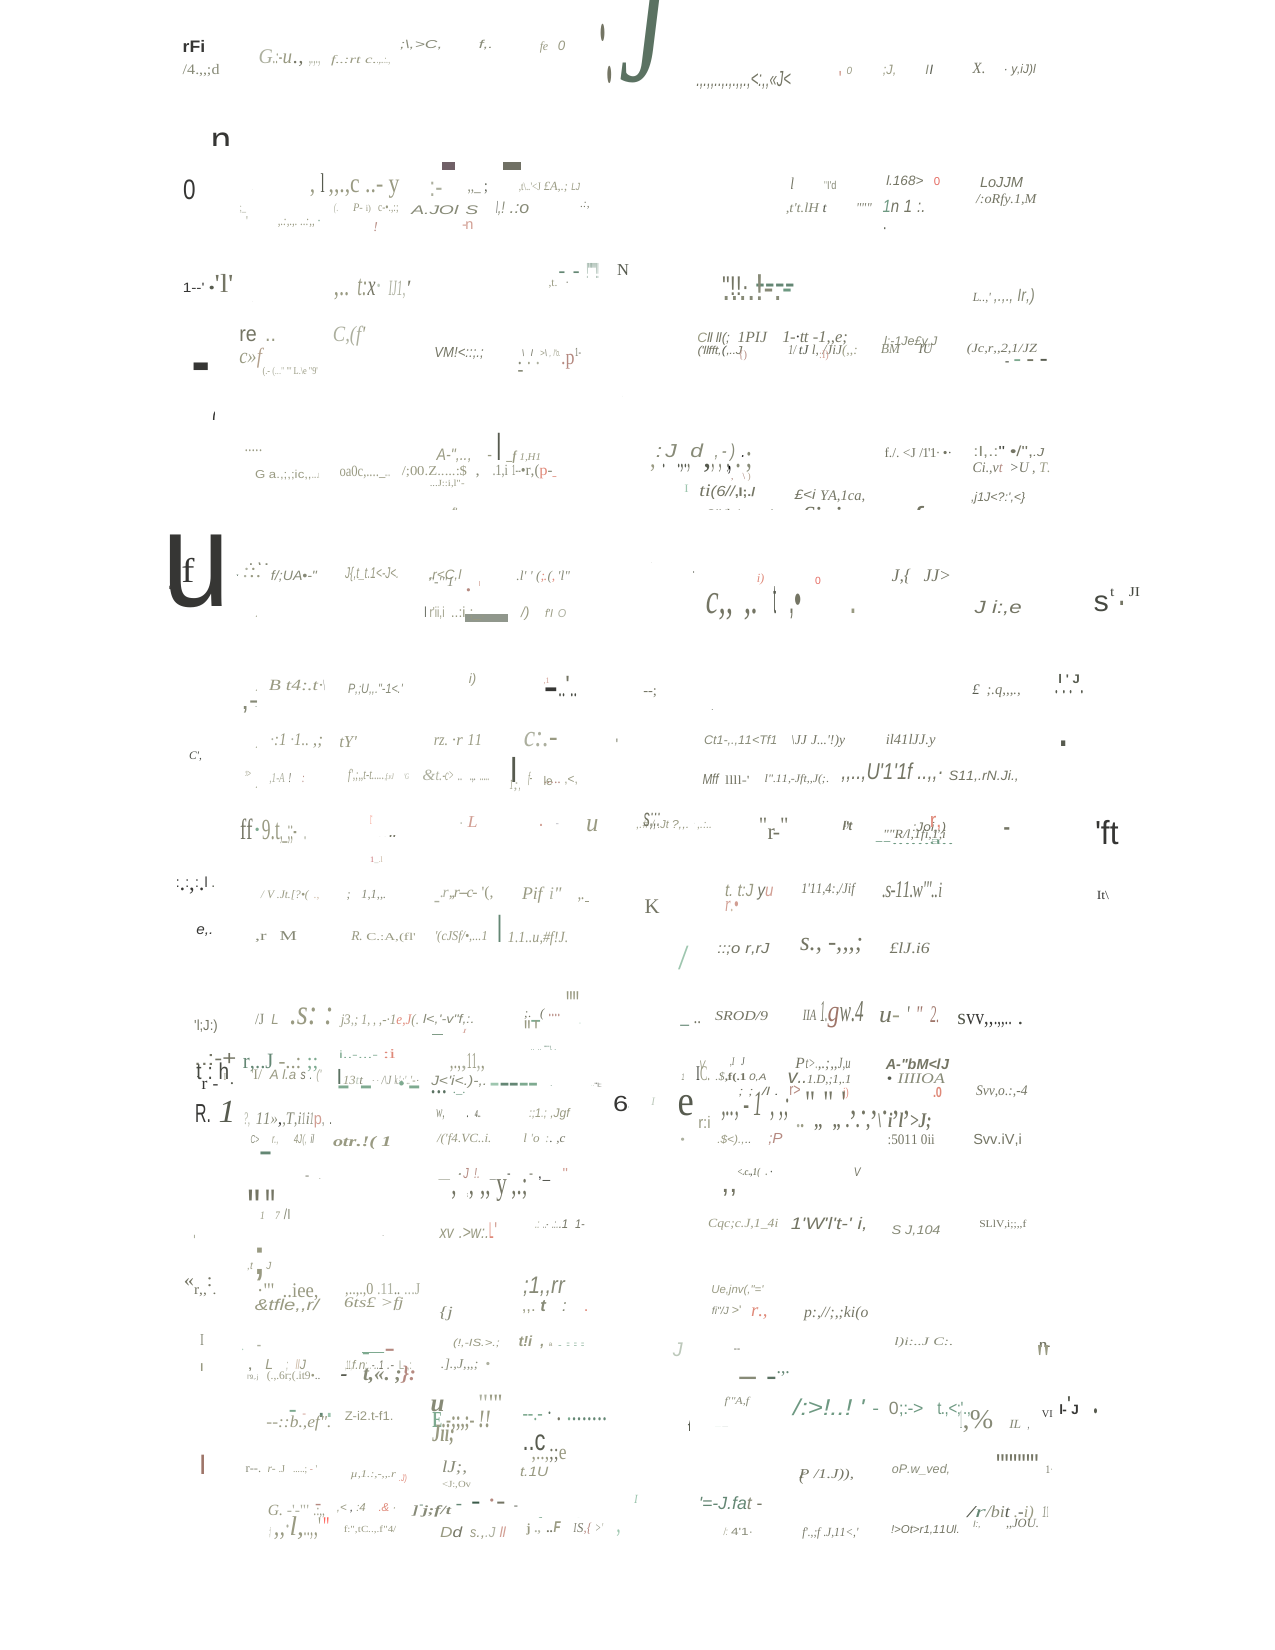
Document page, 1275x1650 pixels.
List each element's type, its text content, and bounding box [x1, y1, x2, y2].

text E -;;,;- !!Jii; [432, 1416, 512, 1444]
text ' ,.:,.,. ..:,, · [246, 214, 323, 228]
text re .. C,(f' c»f [239, 323, 392, 368]
text oP.w_ved, """"" 1· [892, 1463, 1150, 1476]
text ·.J [598, 44, 675, 91]
text ! -n [373, 218, 872, 232]
text «r,,:. [146, 1279, 216, 1298]
text 'l;J:) /J L .s: : j3,; 1, , ,-·1e,J(. l<,'-v"f,:. [194, 998, 497, 1031]
text :I,.:" •/",.J [973, 444, 1150, 460]
text ,r M R. C.:A,(fl' '(cJSf/•,...1 I 1.1..u,#f!J. [255, 929, 583, 943]
text xv .>w:.L' .: ..- .:..1 1- Cqc;c.J,1_4i 1'W'l't-' i, S J,104 SLlV,i;;,,f [439, 1213, 1150, 1231]
text I . - [200, 1335, 293, 1348]
text R. 1 ?, 11»,,T,i1i1p, . w, . 4.. :;1.; ,Jgf 6 [195, 1102, 628, 1131]
text 0 , l ,,.,c ..- y :- ,,_ ; ,t\..'<J £A,.; LJ l "I'd l.168> 0 LoJJM [183, 176, 1150, 197]
text tr:-h· 'I/ A l.a s . (' I13tt /\J k.'.:'..'- J<'i<.)-,. 1 IC. .$,f(.1 0,A v..1.D,;1,.1 • IIIIOA [196, 1072, 1150, 1087]
text .,.,,..,.,.,,.,<:,,«J< ' 0 ;J, II X. · y,iJ)l [696, 66, 1150, 91]
text .\ .l .>\ , l"o..p1- - [517, 346, 582, 371]
text - - .. [288, 1384, 401, 1426]
text ,,. t : . fi"/J >' r., [522, 1303, 771, 1318]
text ,:.J.,.,d,,,,-,)..; [583, 439, 752, 475]
text rFi G.:-u., ,.,., f..:rt c..,..:., ;\,>C, f,. fe 0 /4.,,;d [182, 44, 584, 92]
text ..:-+ r,..J -..: ;; i..-...- :i [194, 1056, 449, 1072]
text /r/bit .-i) 11 [866, 1503, 1150, 1521]
text I r--. r- .J .....; - ' [199, 1460, 317, 1476]
text ::;o r,rJ s., -,,,; £lJ.i6 [717, 934, 1150, 958]
text SROD/9 IIA 1.gw.4 u- ' " 2. svv,,.,,.. . [715, 998, 1150, 1028]
text ..",,",,'.,..,,\.i,l,>J; [797, 1102, 1150, 1134]
text ..... A-",.., - I _f 1,H1 [244, 428, 578, 469]
text _ .. [634, 1007, 701, 1028]
text ·"' ..iee, ,..,.,0 .11.. ...J ;1,,rr Ue,jnv(,"=' [257, 1279, 1150, 1298]
text i) r, 'ft [843, 798, 1150, 835]
text _ _.,. " [739, 1361, 1150, 1376]
text - - - - - ·- - I [315, 1490, 638, 1514]
text Ci.,vt >U , T. [972, 460, 1150, 476]
text Cll ll(; 1PIJ 1-·tt -1,,e; l:-1Je£y,J [697, 328, 1150, 347]
text t. t:J yu 1'11,4:,/Jif .s-11.w"'..i r.• [725, 886, 954, 914]
text C', [146, 748, 202, 762]
text --; £ ;.q,,,., [643, 684, 1021, 698]
text --.- · . ........ ..c [522, 1396, 627, 1457]
text ·:1 ·1.. ,; tY' rz. ·r 11 c:.- ' Ct1-,.,11<Tf1 \JJ J...'!)y il41lJJ.y . [270, 734, 1150, 748]
text r:i [649, 1113, 710, 1132]
text c,, ,. t ,• . J i:,e st·JI [706, 588, 1150, 619]
text '=-J.fat - [698, 1494, 766, 1513]
text / [678, 958, 1150, 972]
text "1"7 /I ,t;J [247, 1180, 304, 1279]
text ff·9.t,_;;- . r - L . - s;;: · 1_.l [240, 798, 767, 871]
text lJ;, <J:,Ov [442, 1461, 498, 1490]
text -.r,,r--c- '(, Pif i" ,. K [539, 887, 661, 900]
text 1n 1 :. · [882, 204, 947, 235]
text f'"A,f /:>!..! ' - 0;:-> t.,<;'., l-'J [724, 1398, 1150, 1420]
text u ""' [430, 1393, 512, 1416]
text (. P- i) c-•.,:; A.JOl S l,! .:o .:, ,t't.lH t """ [334, 202, 872, 218]
text - - (!,-IS.>.; [362, 1335, 503, 1349]
text ;._( .... ""_ "..'.. """!. .. [524, 999, 594, 1056]
text u ...J::i,l"- I ti(6//,I;./ £<i YA,1ca, ,j1J<?:',<} [162, 486, 1150, 505]
text t!i , a .::: J -- [518, 1336, 740, 1349]
text f./. <J /1'1· •· [884, 444, 954, 460]
